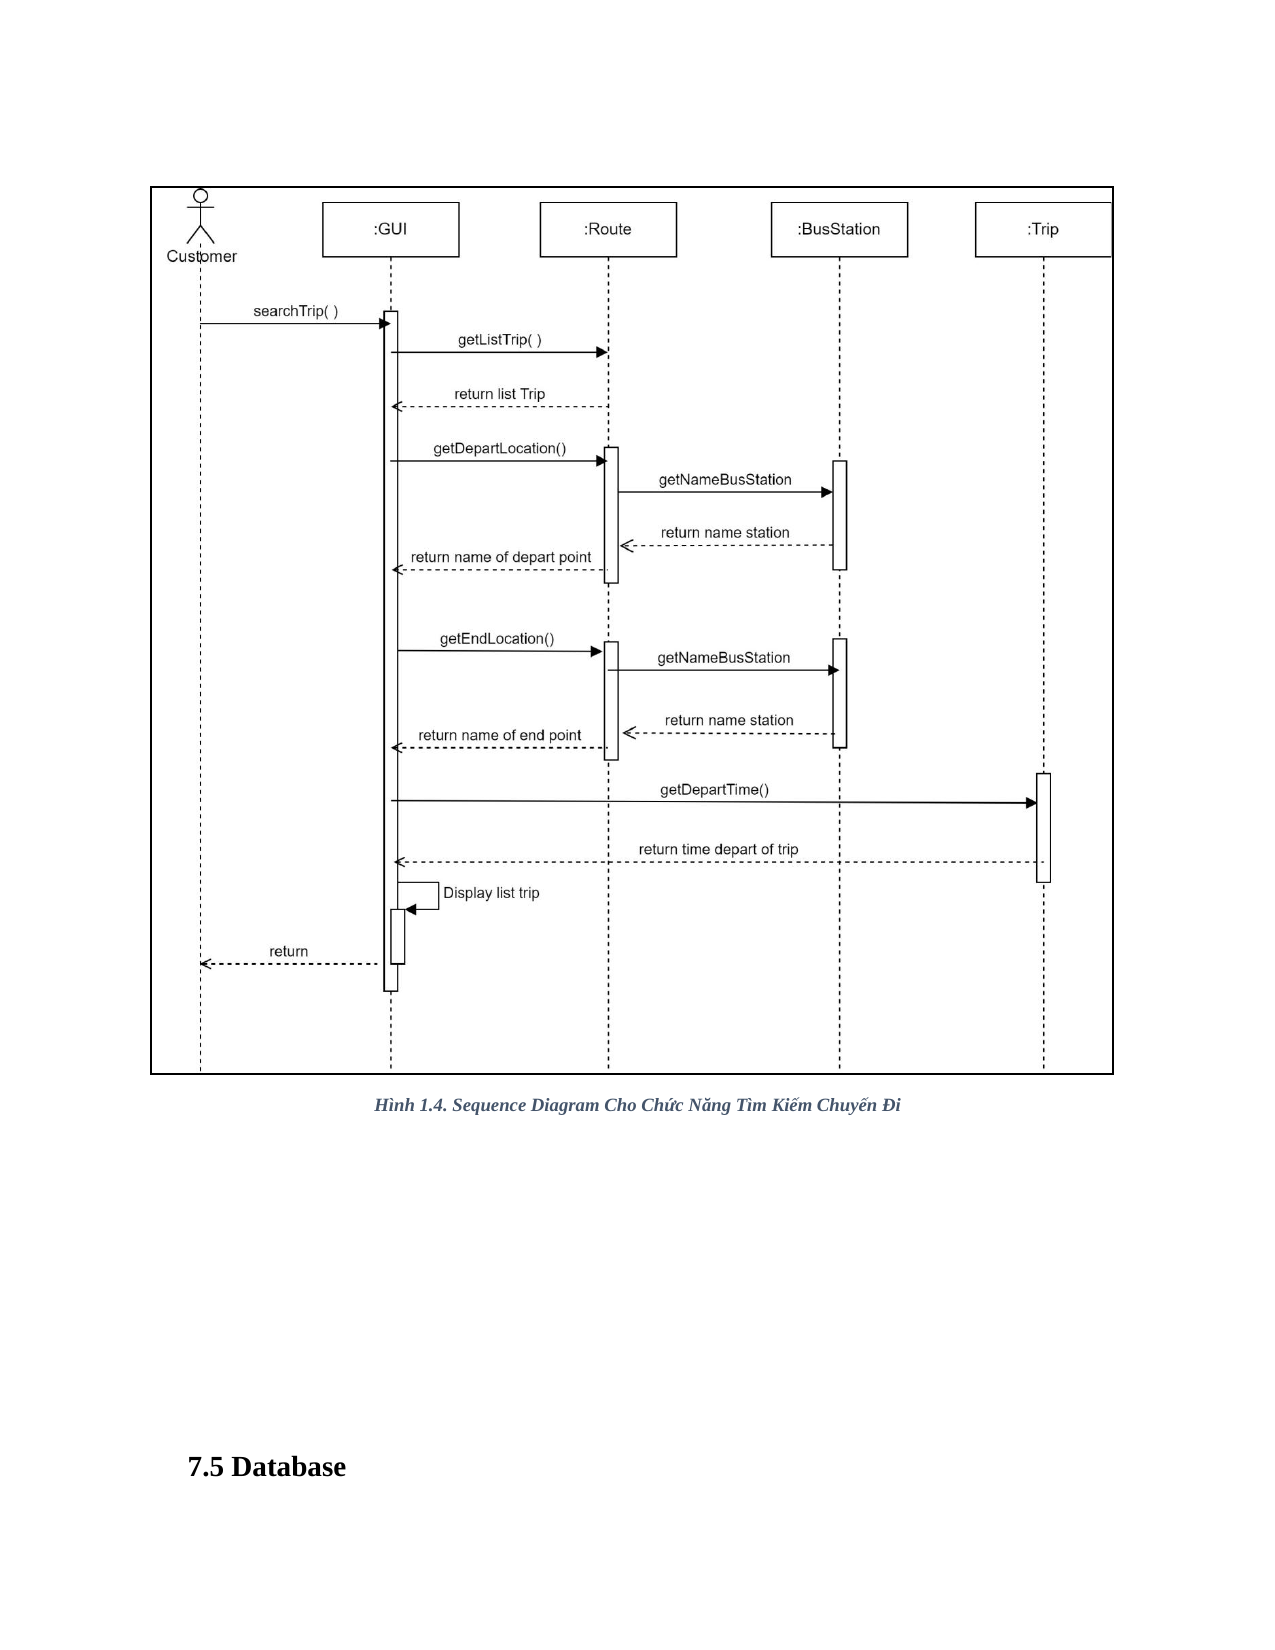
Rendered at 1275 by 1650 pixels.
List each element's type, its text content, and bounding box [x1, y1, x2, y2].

picture [152, 188, 1112, 1073]
text Hình 1.4. Sequence Diagram Cho Chức Năng Tìm Kiếm Chuyến Đi [150, 1094, 1125, 1115]
list 7.5 Database [187, 1449, 1125, 1482]
